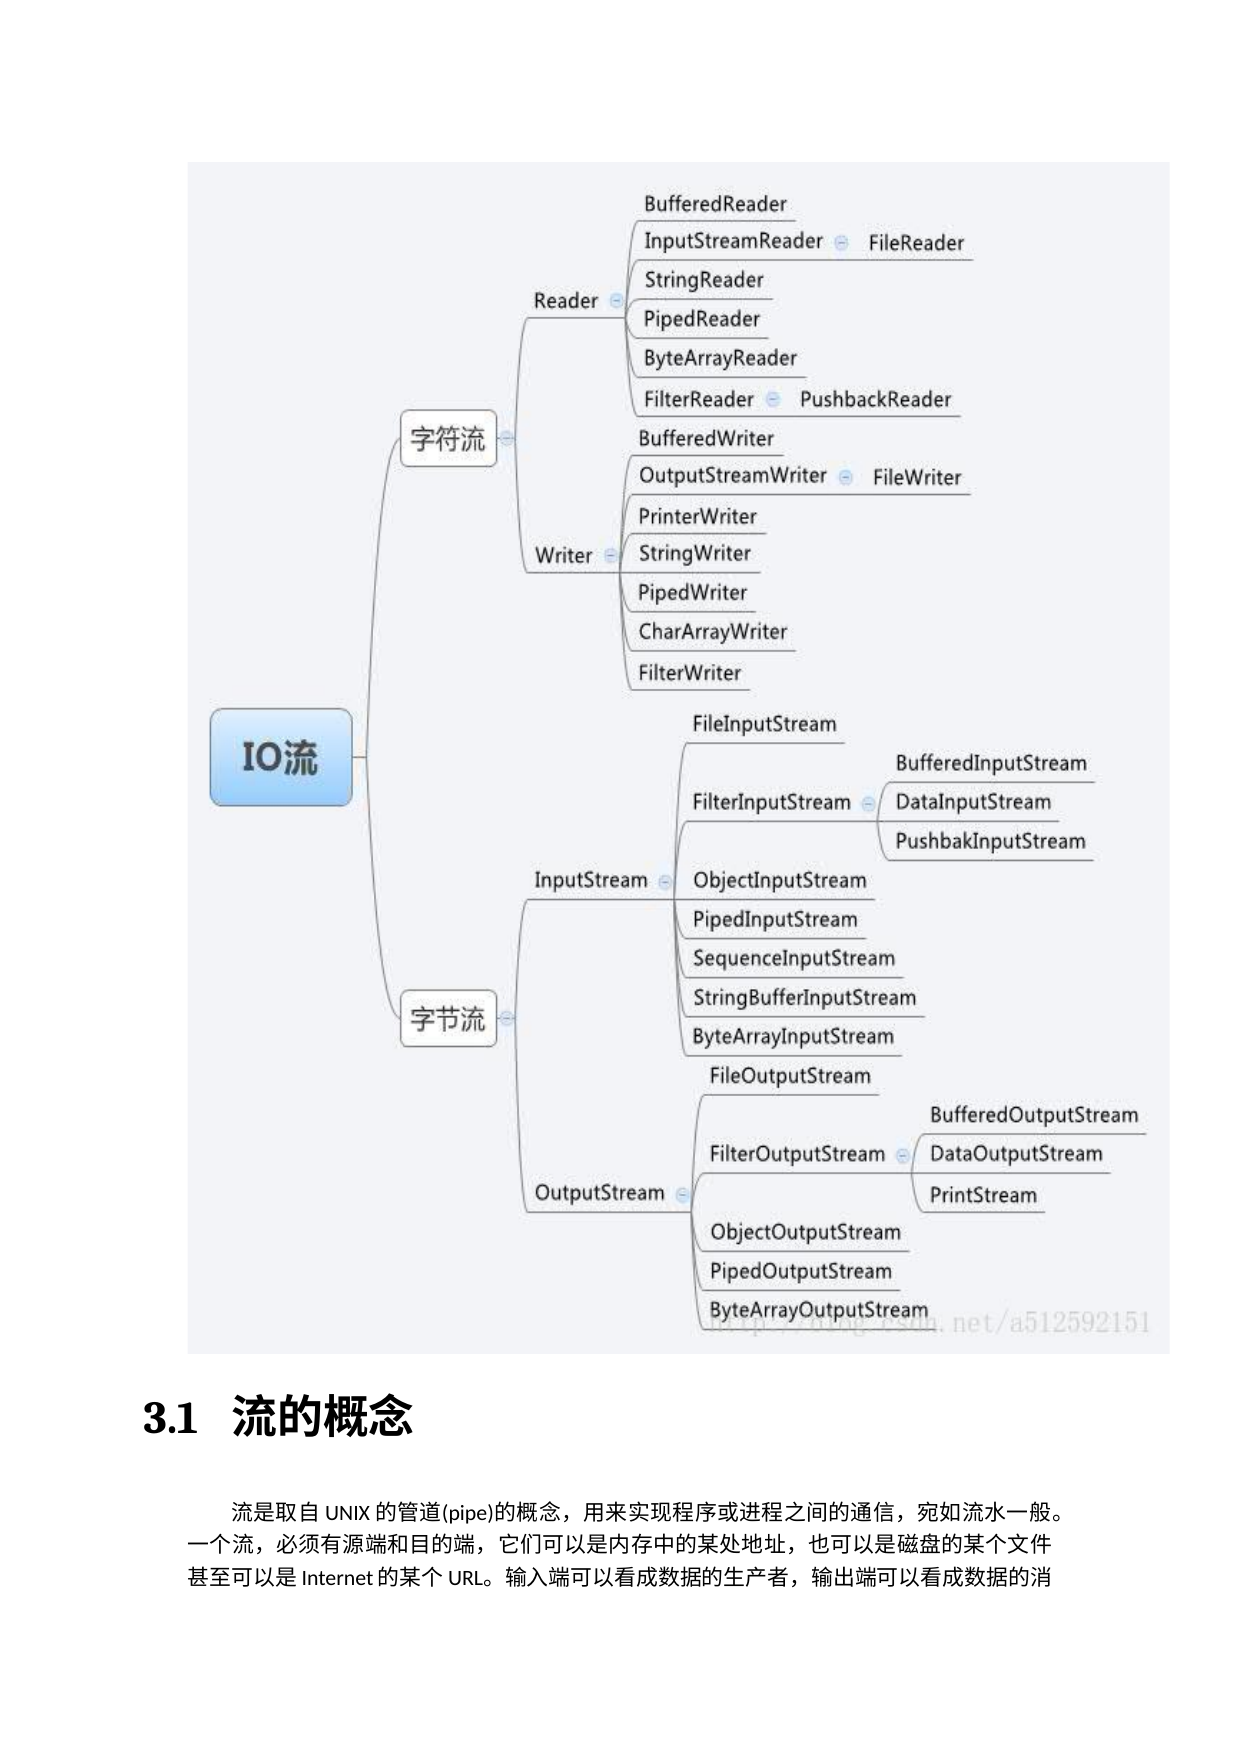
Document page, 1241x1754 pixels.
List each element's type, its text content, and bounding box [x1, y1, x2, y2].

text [187, 1494, 1053, 1592]
picture [187, 162, 1170, 1354]
text 流的概念 [143, 1364, 1053, 1462]
